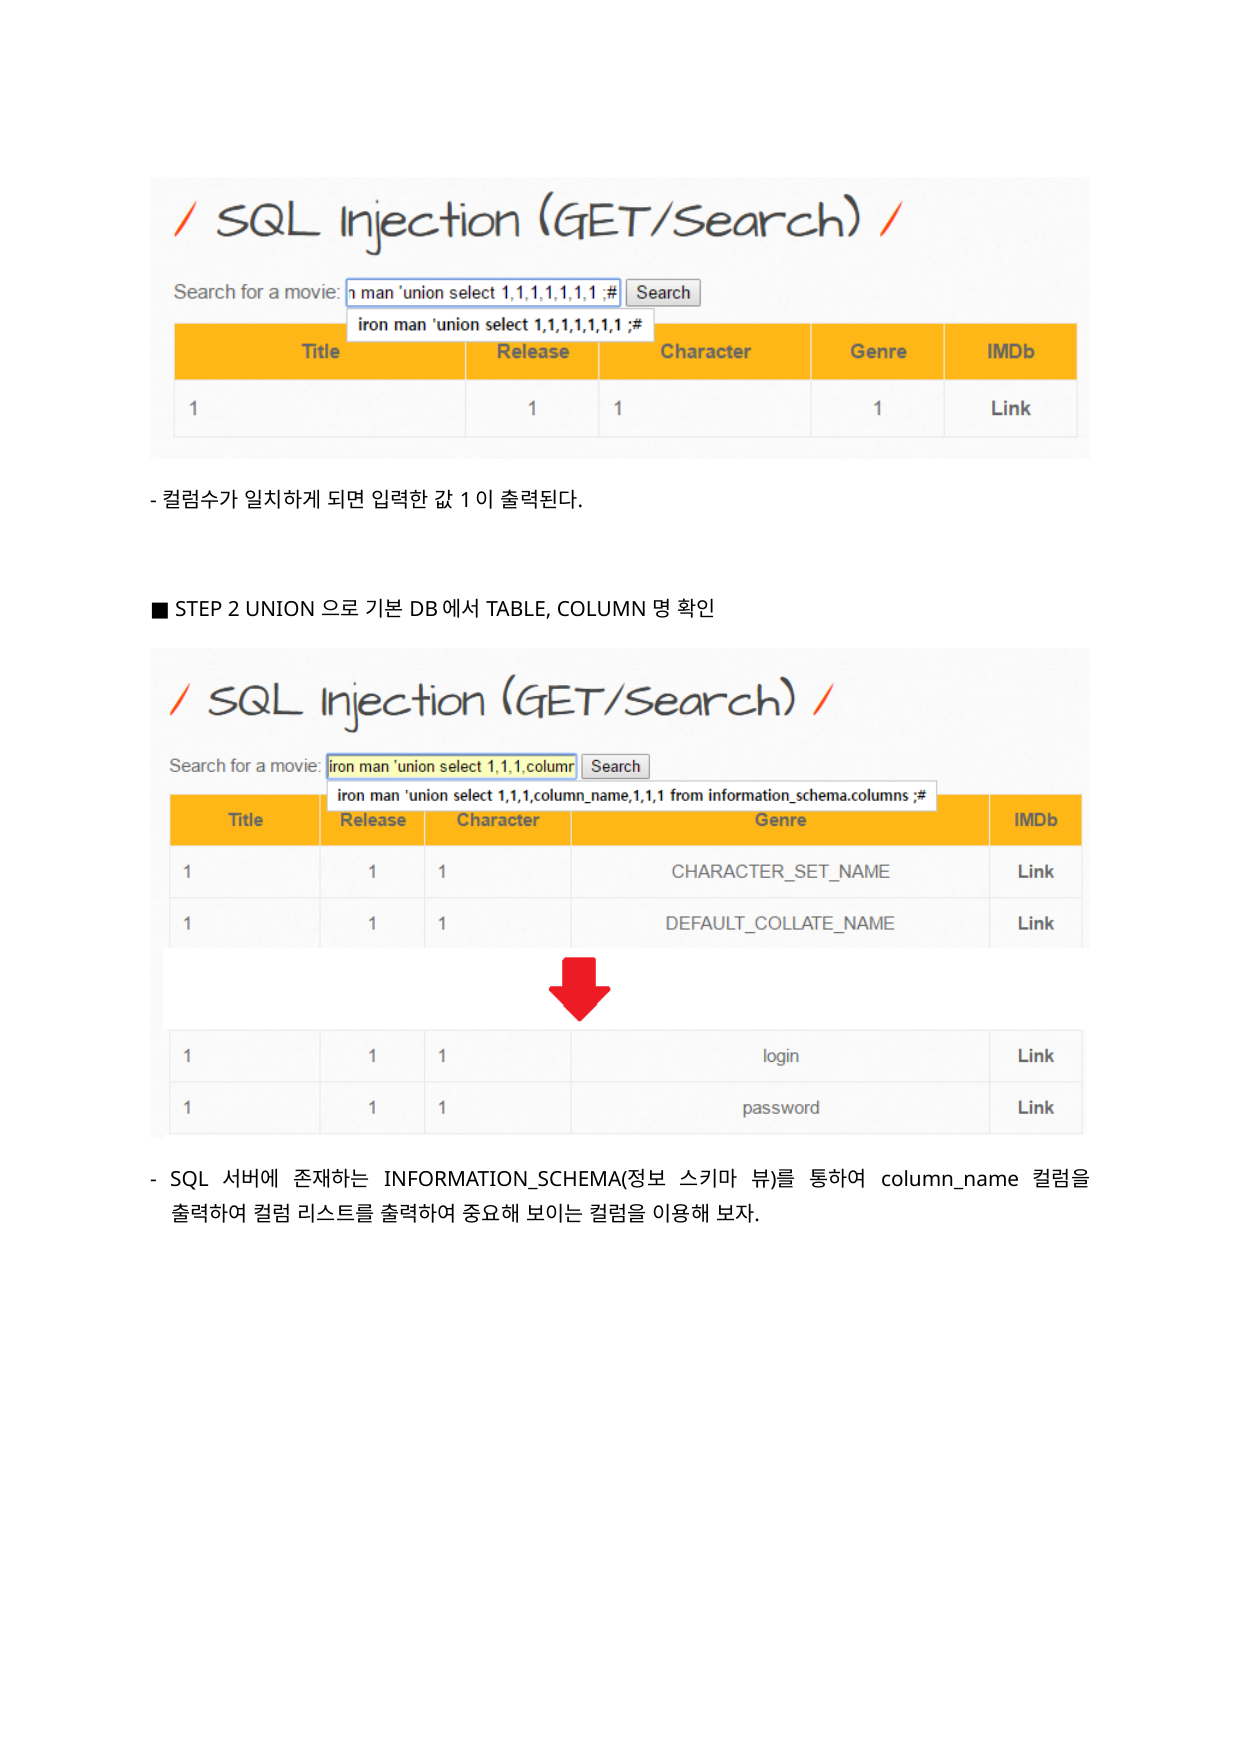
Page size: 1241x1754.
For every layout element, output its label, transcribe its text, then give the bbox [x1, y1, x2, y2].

text - 컬럼수가 일치하게 되면 입력한 값 1이 출력된다. [150, 483, 1090, 514]
text - SQL 서버에 존재하는 INFORMATION_SCHEMA(정보 스키마 뷰)를 통하여 column_name 컬럼을 출력하여 컬럼 리스트를 출력하여 중요해 보이는 컬럼을 이용해 보자. [150, 1162, 1090, 1227]
subtitle ■ STEP 2 UNION 으로 기본 DB에서 TABLE, COLUMN 명 확인 [150, 593, 1090, 623]
picture [150, 177, 1090, 459]
picture [150, 648, 1090, 1138]
